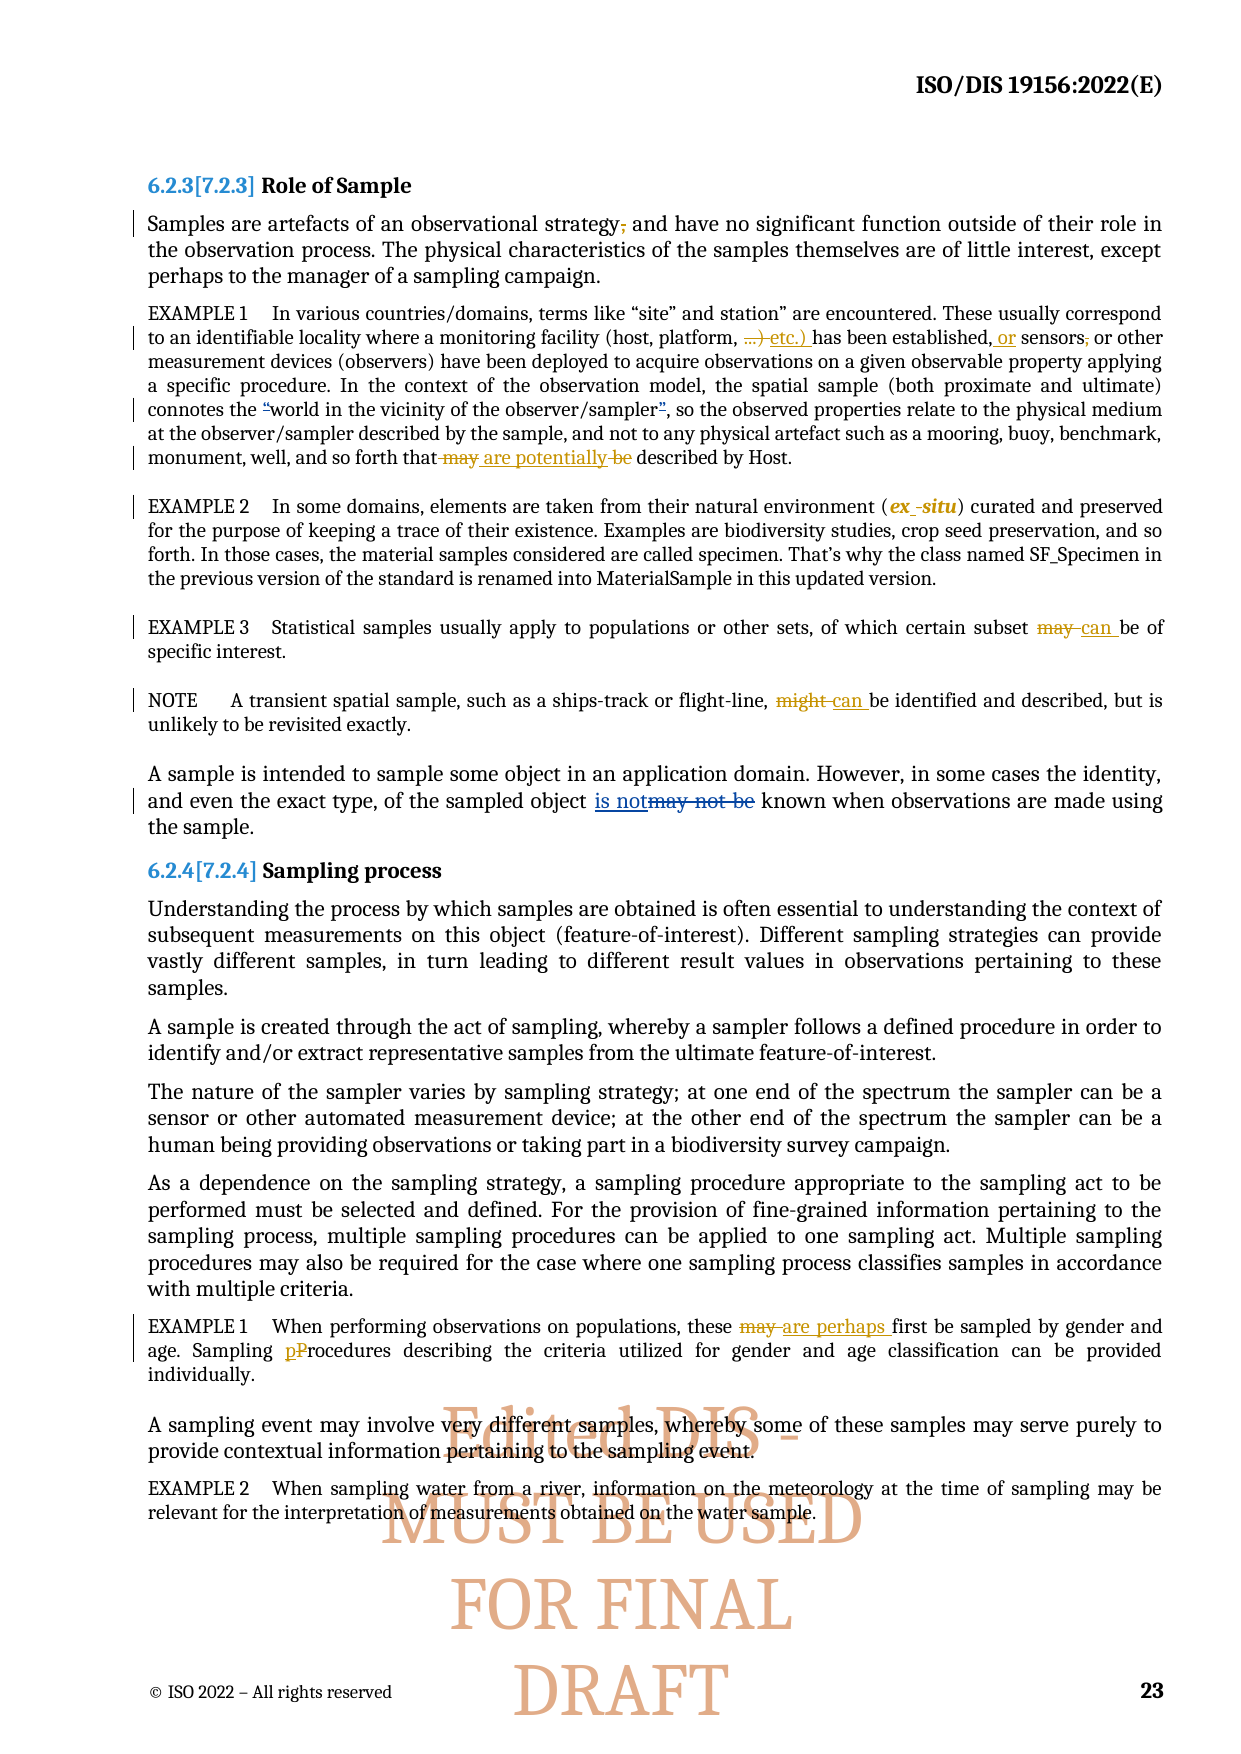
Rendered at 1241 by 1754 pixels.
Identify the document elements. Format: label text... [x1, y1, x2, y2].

text EXAMPLE 1 In various countries/domains, terms like “site” and station” are encountered. These usually correspond to an identifiable locality where a monitoring facility (host, platform, has been established, sensors or other measurement devices (observers) have been deployed to acquire observations on a given observable property applying a specific procedure. In the context of the observation model, the spatial sample (both proximate and ultimate) connotes the world in the vicinity of the observer/sampler, so the observed properties relate to the physical medium at the observer/sampler described by the sample, and not to any physical artefact such as a mooring, buoy, benchmark, monument, well, and so forth that described by Host. [148, 302, 1163, 469]
text A sample is created through the act of sampling, whereby a sampler follows a defined procedure in order to identify and/or extract representative samples from the ultimate feature-of-interest. [148, 1013, 1163, 1066]
text EXAMPLE 3 Statistical samples usually apply to populations or other sets, of which certain subset be of specific interest. [148, 615, 1163, 663]
text Samples are artefacts of an observational strategy and have no significant function outside of their role in the observation process. The physical characteristics of the samples themselves are of little interest, except perhaps to the manager of a sampling campaign. [148, 210, 1163, 289]
text EXAMPLE 1 When performing observations on populations, these first be sampled by gender and age. Sampling rocedures describing the criteria utilized for gender and age classification can be provided individually. [148, 1314, 1163, 1386]
text As a dependence on the sampling strategy, a sampling procedure appropriate to the sampling act to be performed must be selected and defined. For the provision of fine-grained information pertaining to the sampling process, multiple sampling procedures can be applied to one sampling act. Multiple sampling procedures may also be required for the case where one sampling process classifies samples in accordance with multiple criteria. [148, 1170, 1163, 1302]
text A sample is intended to sample some object in an application domain. However, in some cases the identity, and even the exact type, of the sampled object known when observations are made using the sample. [148, 761, 1163, 840]
text EXAMPLE 2 When sampling water from a river, information on the meteorology at the time of sampling may be relevant for the interpretation of measurements obtained on the water sample. [148, 1477, 1163, 1524]
text EXAMPLE 2 In some domains, elements are taken from their natural environment (exsitu) curated and preserved for the purpose of keeping a trace of their existence. Examples are biodiversity studies, crop seed preservation, and so forth. In those cases, the material samples considered are called specimen. That’s why the class named SF_Specimen in the previous version of the standard is renamed into MaterialSample in this updated version. [148, 494, 1163, 590]
subtitle Sampling process [148, 859, 1163, 883]
subtitle Role of Sample [148, 174, 1163, 198]
text The nature of the sampler varies by sampling strategy; at one end of the spectrum the sampler can be a sensor or other automated measurement device; at the other end of the spectrum the sampler can be a human being providing observations or taking part in a biodiversity survey campaign. [148, 1079, 1163, 1158]
text Understanding the process by which samples are obtained is often essential to understanding the context of subsequent measurements on this object (feature-of-interest). Different sampling strategies can provide vastly different samples, in turn leading to different result values in observations pertaining to these samples. [148, 896, 1163, 1001]
text A sampling event may involve very different samples, whereby some of these samples may serve purely to provide contextual information pertaining to the sampling event. [148, 1411, 1163, 1464]
text NOTE A transient spatial sample, such as a ships-track or flight-line, be identified and described, but is unlikely to be revisited exactly. [148, 688, 1163, 736]
